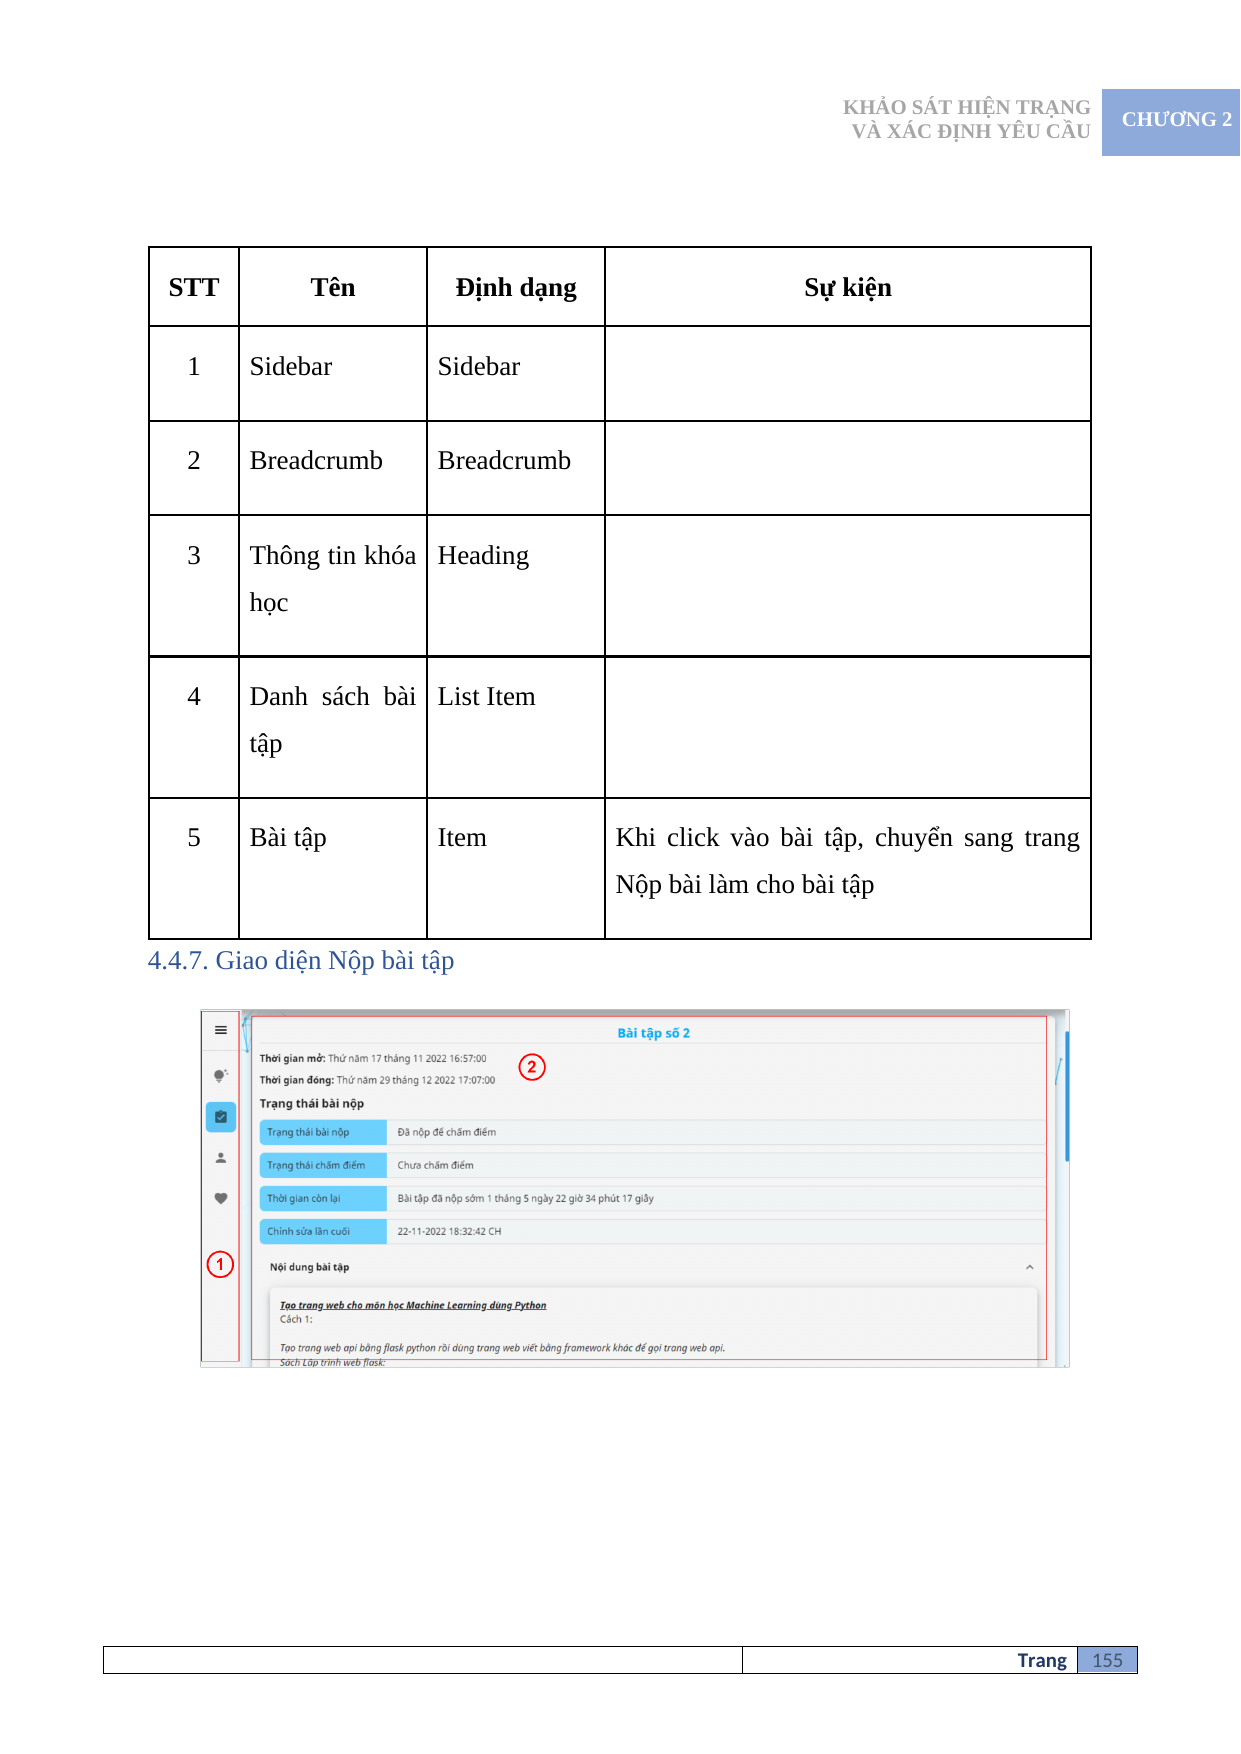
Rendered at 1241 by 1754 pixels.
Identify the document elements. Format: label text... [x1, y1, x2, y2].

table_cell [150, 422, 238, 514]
picture [194, 1003, 1075, 1374]
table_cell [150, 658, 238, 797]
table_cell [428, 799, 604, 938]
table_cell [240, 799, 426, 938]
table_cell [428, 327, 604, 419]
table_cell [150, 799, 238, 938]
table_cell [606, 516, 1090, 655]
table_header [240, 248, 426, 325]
subtitle 4.4.7. Giao diện Nộp bài tập [148, 944, 1122, 975]
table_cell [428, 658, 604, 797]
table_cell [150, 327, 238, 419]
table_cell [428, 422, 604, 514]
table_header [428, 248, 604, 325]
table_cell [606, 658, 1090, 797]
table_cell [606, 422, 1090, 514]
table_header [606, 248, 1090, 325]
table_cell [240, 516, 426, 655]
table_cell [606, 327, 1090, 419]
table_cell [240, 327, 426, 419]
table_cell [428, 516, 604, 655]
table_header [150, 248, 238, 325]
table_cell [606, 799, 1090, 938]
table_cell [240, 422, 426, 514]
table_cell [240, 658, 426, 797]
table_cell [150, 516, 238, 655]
